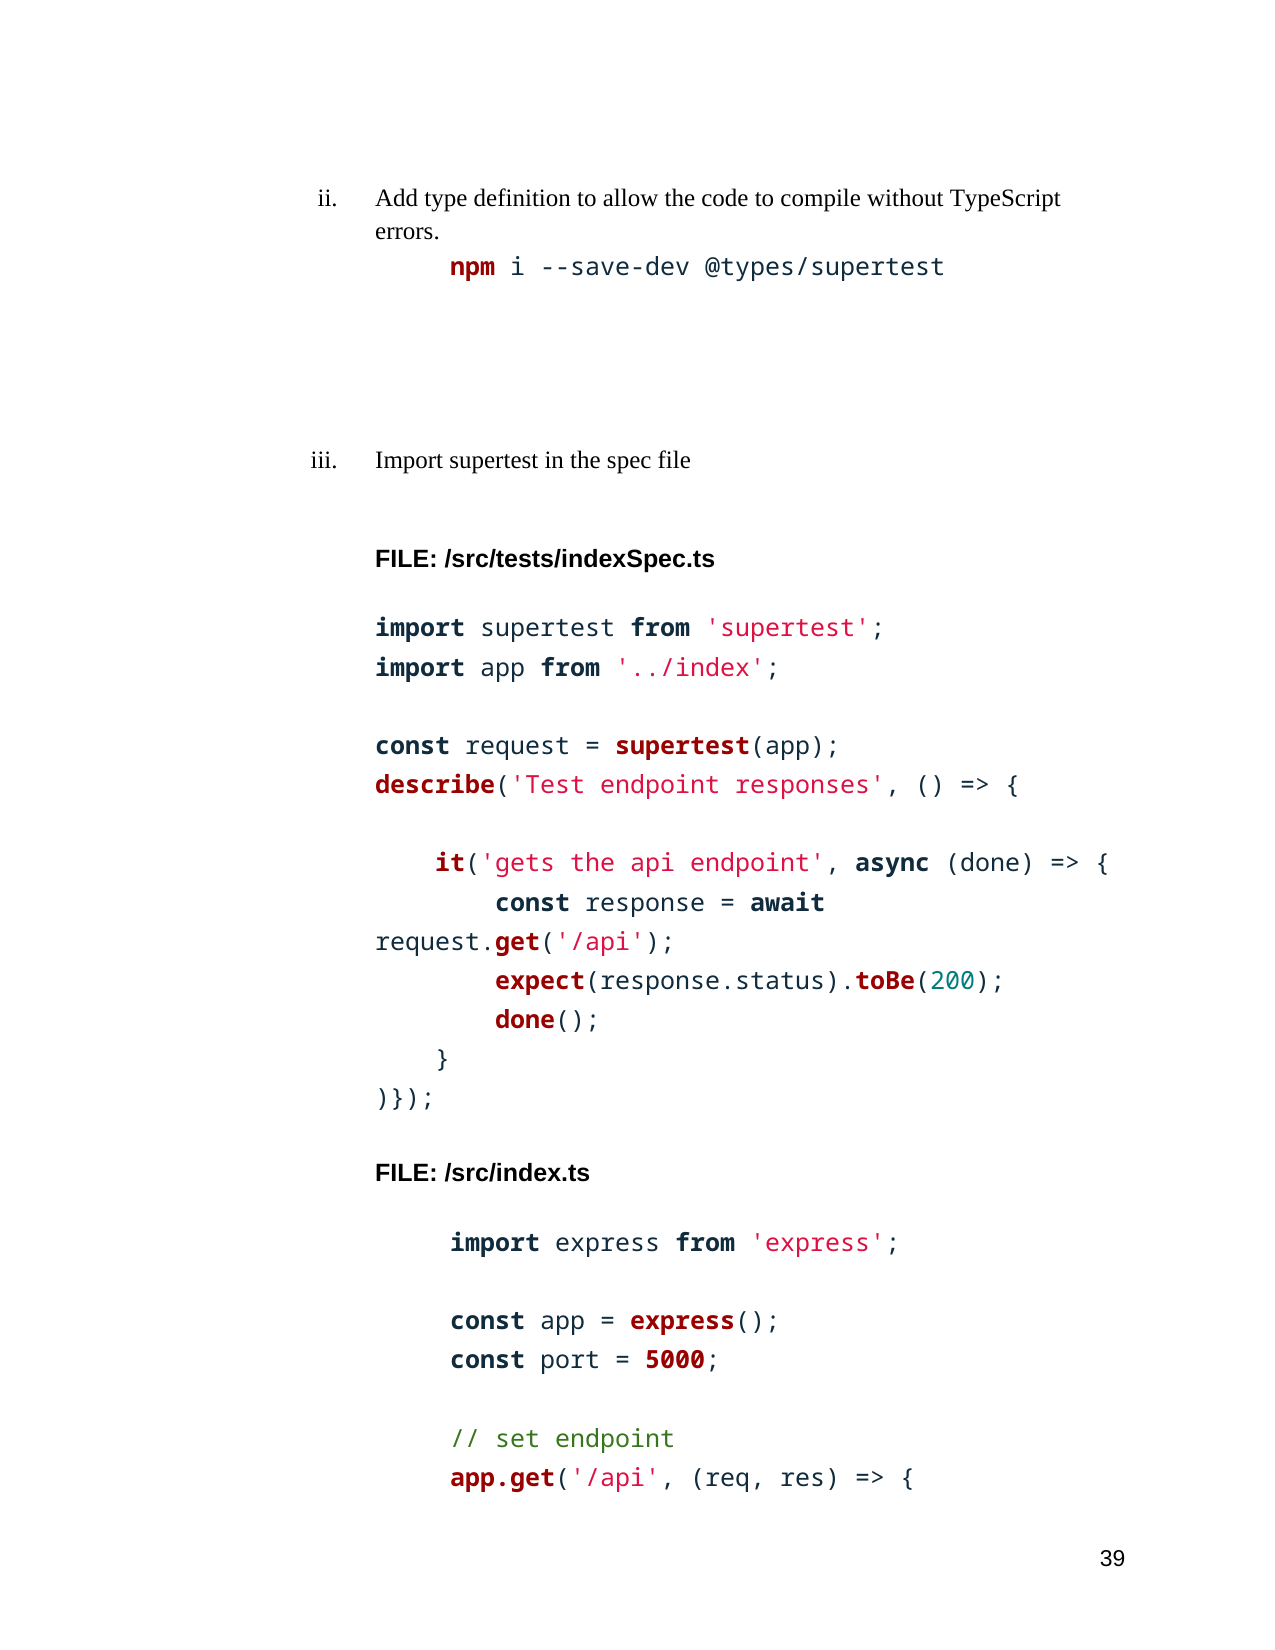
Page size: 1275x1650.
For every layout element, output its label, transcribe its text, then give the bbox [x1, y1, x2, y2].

text npm i --save-dev @types/supertest [375, 249, 1125, 283]
text )}); [375, 1080, 1125, 1114]
text } [375, 1041, 1125, 1075]
text const port = 5000; [450, 1342, 1125, 1376]
text const response = await request.get('/api'); [375, 884, 1125, 957]
text it('gets the api endpoint', async (done) => { [375, 845, 1125, 879]
text expect(response.status).toBe(200); [375, 962, 1125, 997]
list Import supertest in the spec file [337, 445, 1125, 474]
list Add type definition to allow the code to compile without TypeScript errors. [337, 183, 1125, 245]
text FILE: /src/index.ts [375, 1158, 1125, 1187]
text FILE: /src/tests/indexSpec.ts [375, 544, 1125, 573]
text import express from 'express'; [450, 1224, 1125, 1258]
text import app from '../index'; [375, 649, 1125, 683]
text const app = express(); [450, 1303, 1125, 1337]
text // set endpoint [450, 1420, 1125, 1454]
text const request = supertest(app); [375, 727, 1125, 762]
text import supertest from 'supertest'; [375, 610, 1125, 644]
text describe('Test endpoint responses', () => { [375, 767, 1125, 801]
text app.get('/api', (req, res) => { [450, 1459, 1125, 1493]
text done(); [375, 1002, 1125, 1036]
